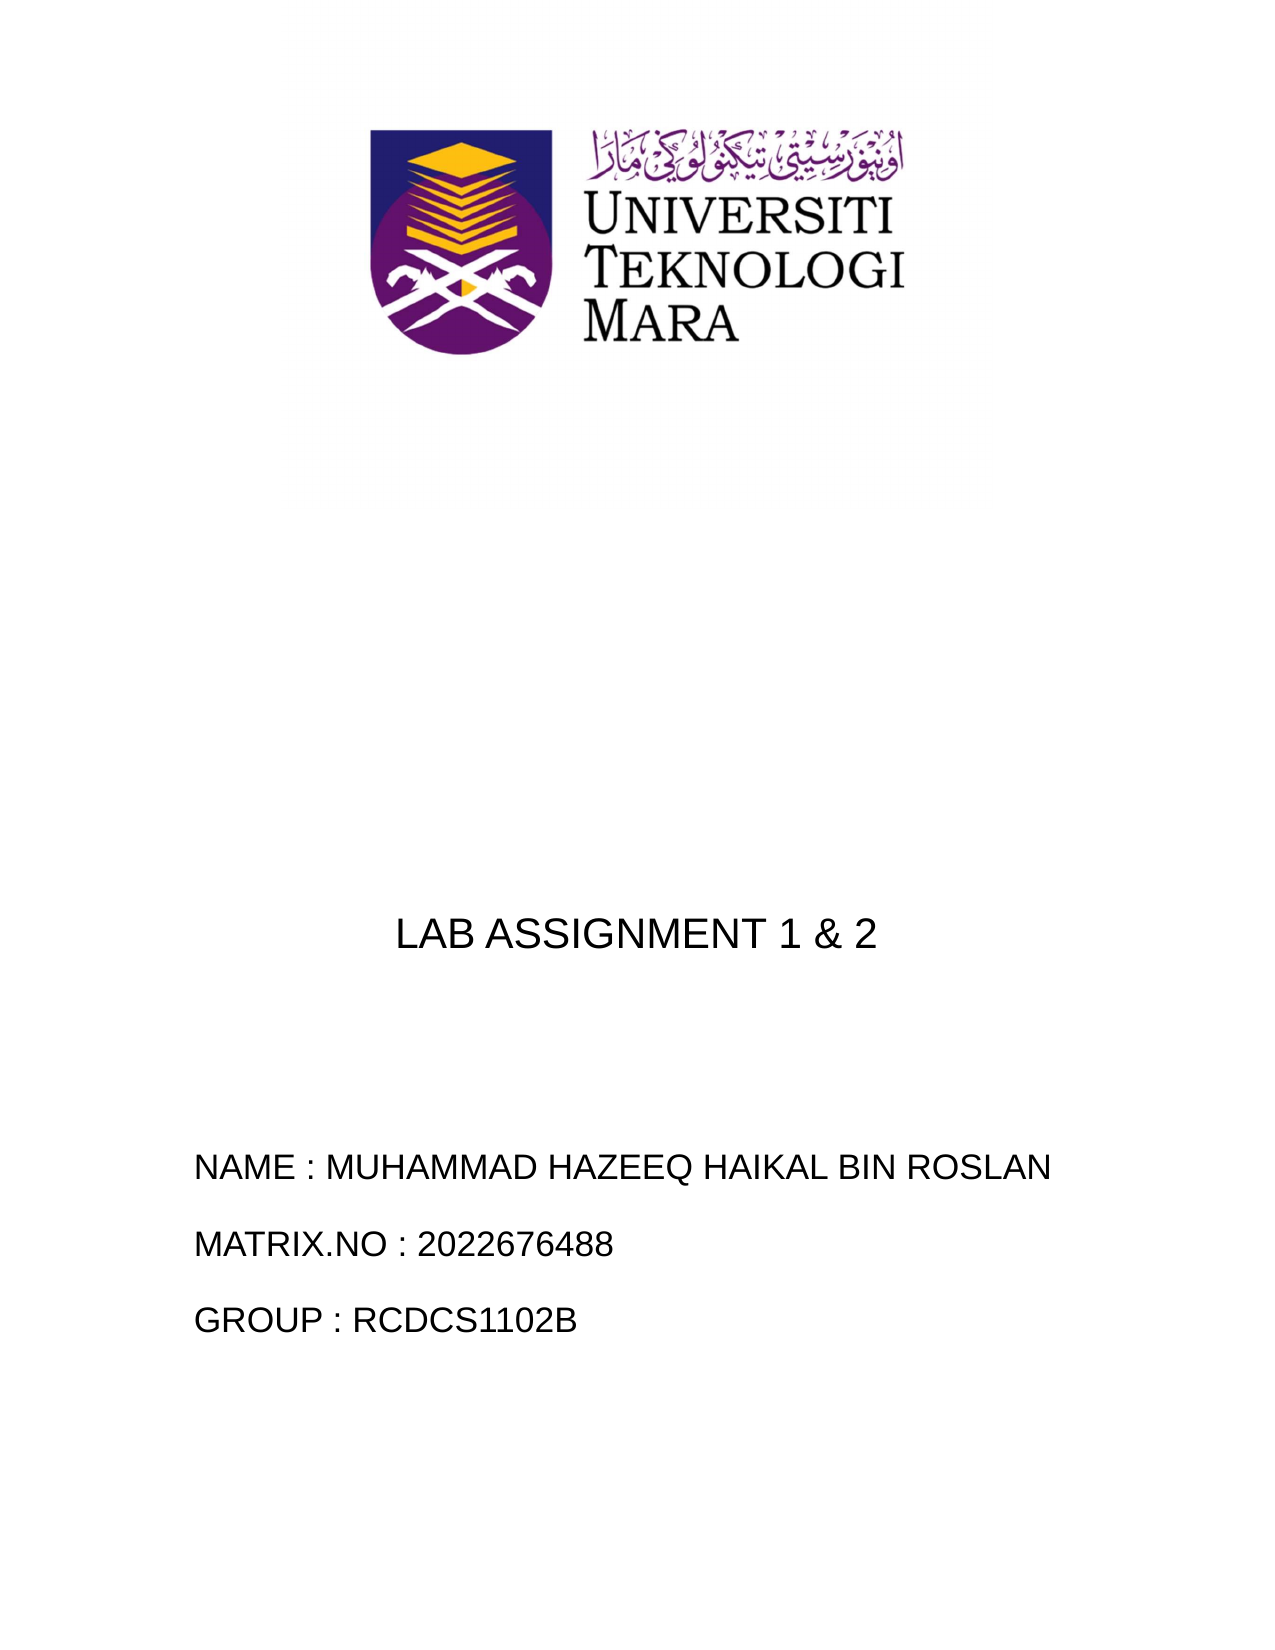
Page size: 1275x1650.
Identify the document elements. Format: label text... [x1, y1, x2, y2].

text GROUP : RCDCS1102B [193, 1299, 1087, 1340]
text NAME : MUHAMMAD HAZEEQ HAIKAL BIN ROSLAN [193, 1147, 1087, 1187]
picture [281, 0, 993, 509]
text LAB ASSIGNMENT 1 & 2 [195, 909, 1078, 958]
text MATRIX.NO : 2022676488 [193, 1223, 1087, 1264]
